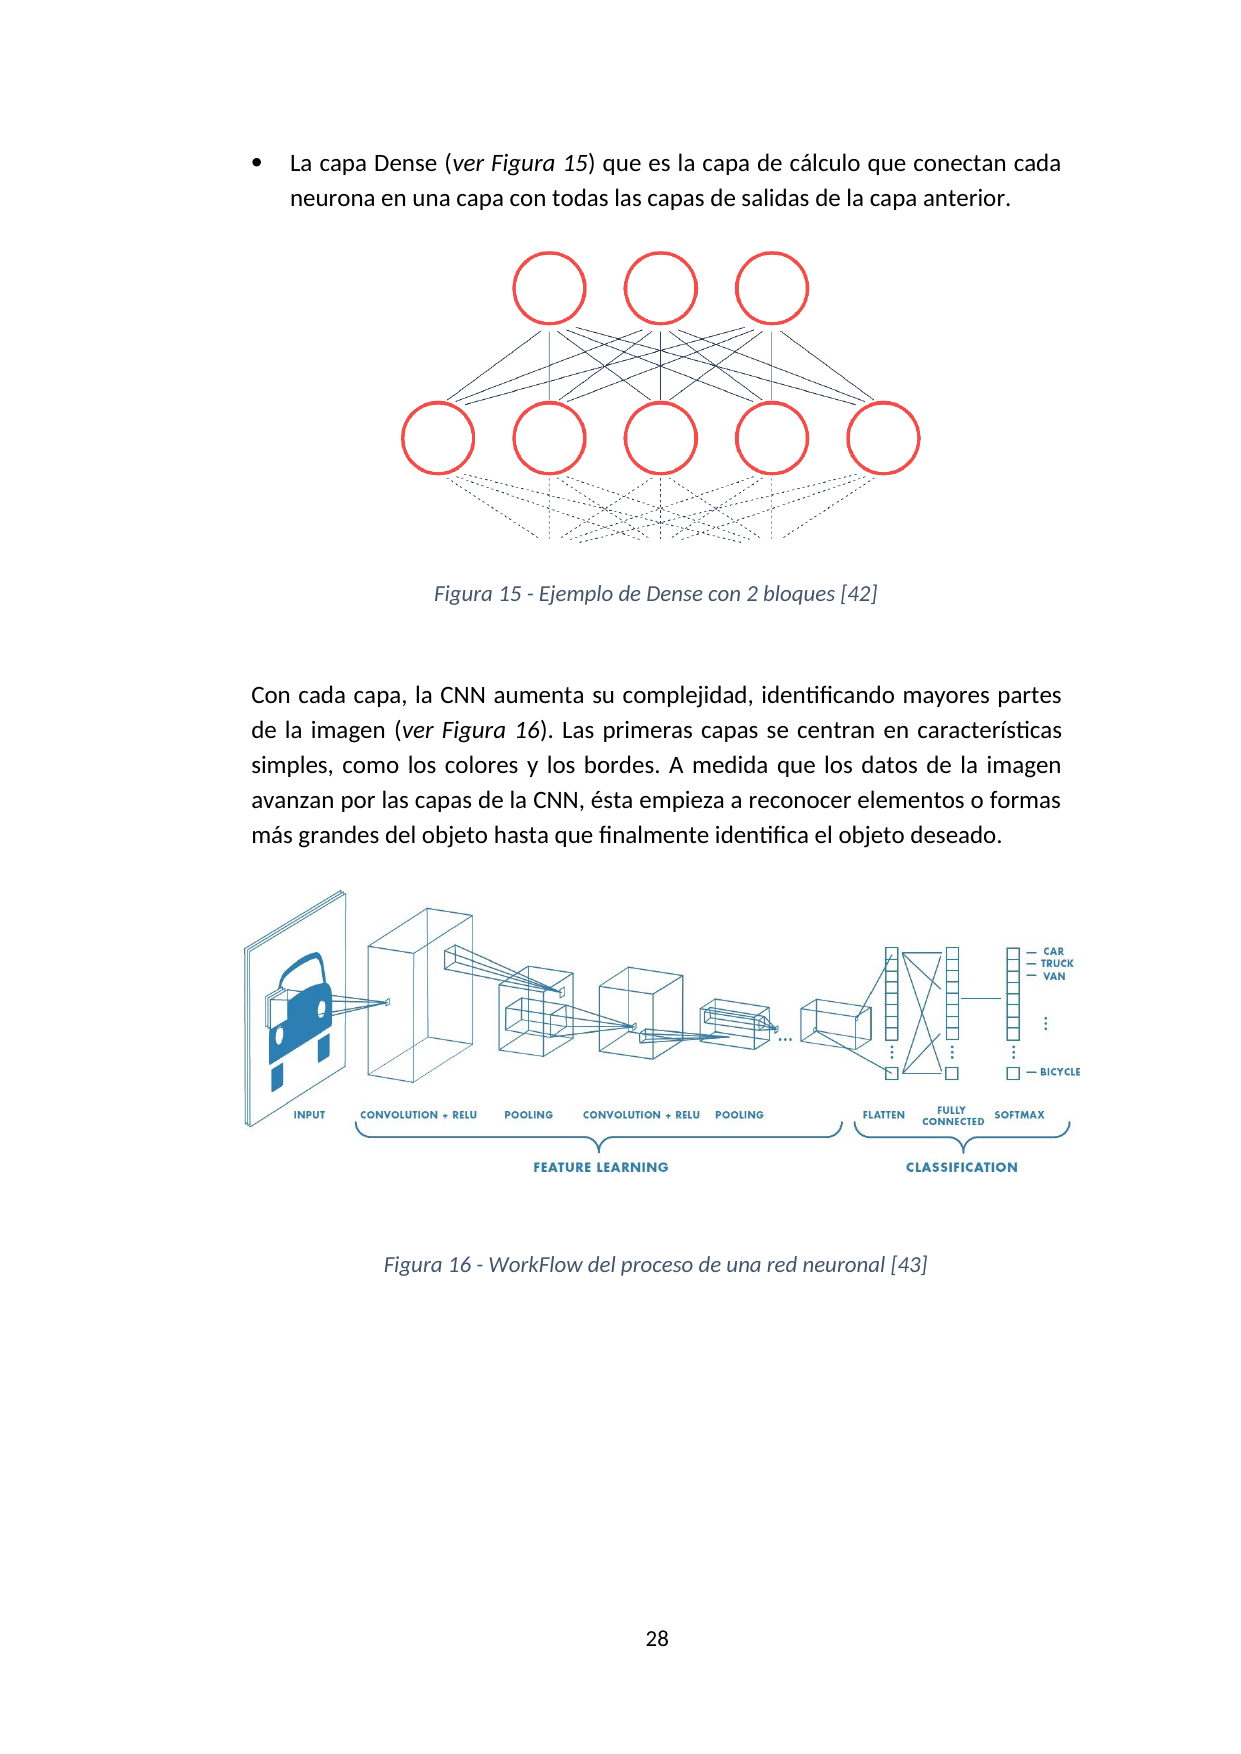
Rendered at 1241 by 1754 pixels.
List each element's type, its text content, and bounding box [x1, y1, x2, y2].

list La capa Dense (ver Figura 15) que es la capa de cálculo que conectan cada neurona en una capa con todas las capas de salidas de la capa anterior. [252, 148, 1063, 213]
text Con cada capa, la CNN aumenta su complejidad, identificando mayores partes de la imagen (ver Figura 16). Las primeras capas se centran en características simples, como los colores y los bordes. A medida que los datos de la imagen avanzan por las capas de la CNN, ésta empieza a reconocer elementos o formas más grandes del objeto hasta que finalmente identifica el objeto deseado. [251, 679, 1063, 850]
picture [240, 236, 1081, 559]
picture [243, 889, 1081, 1173]
